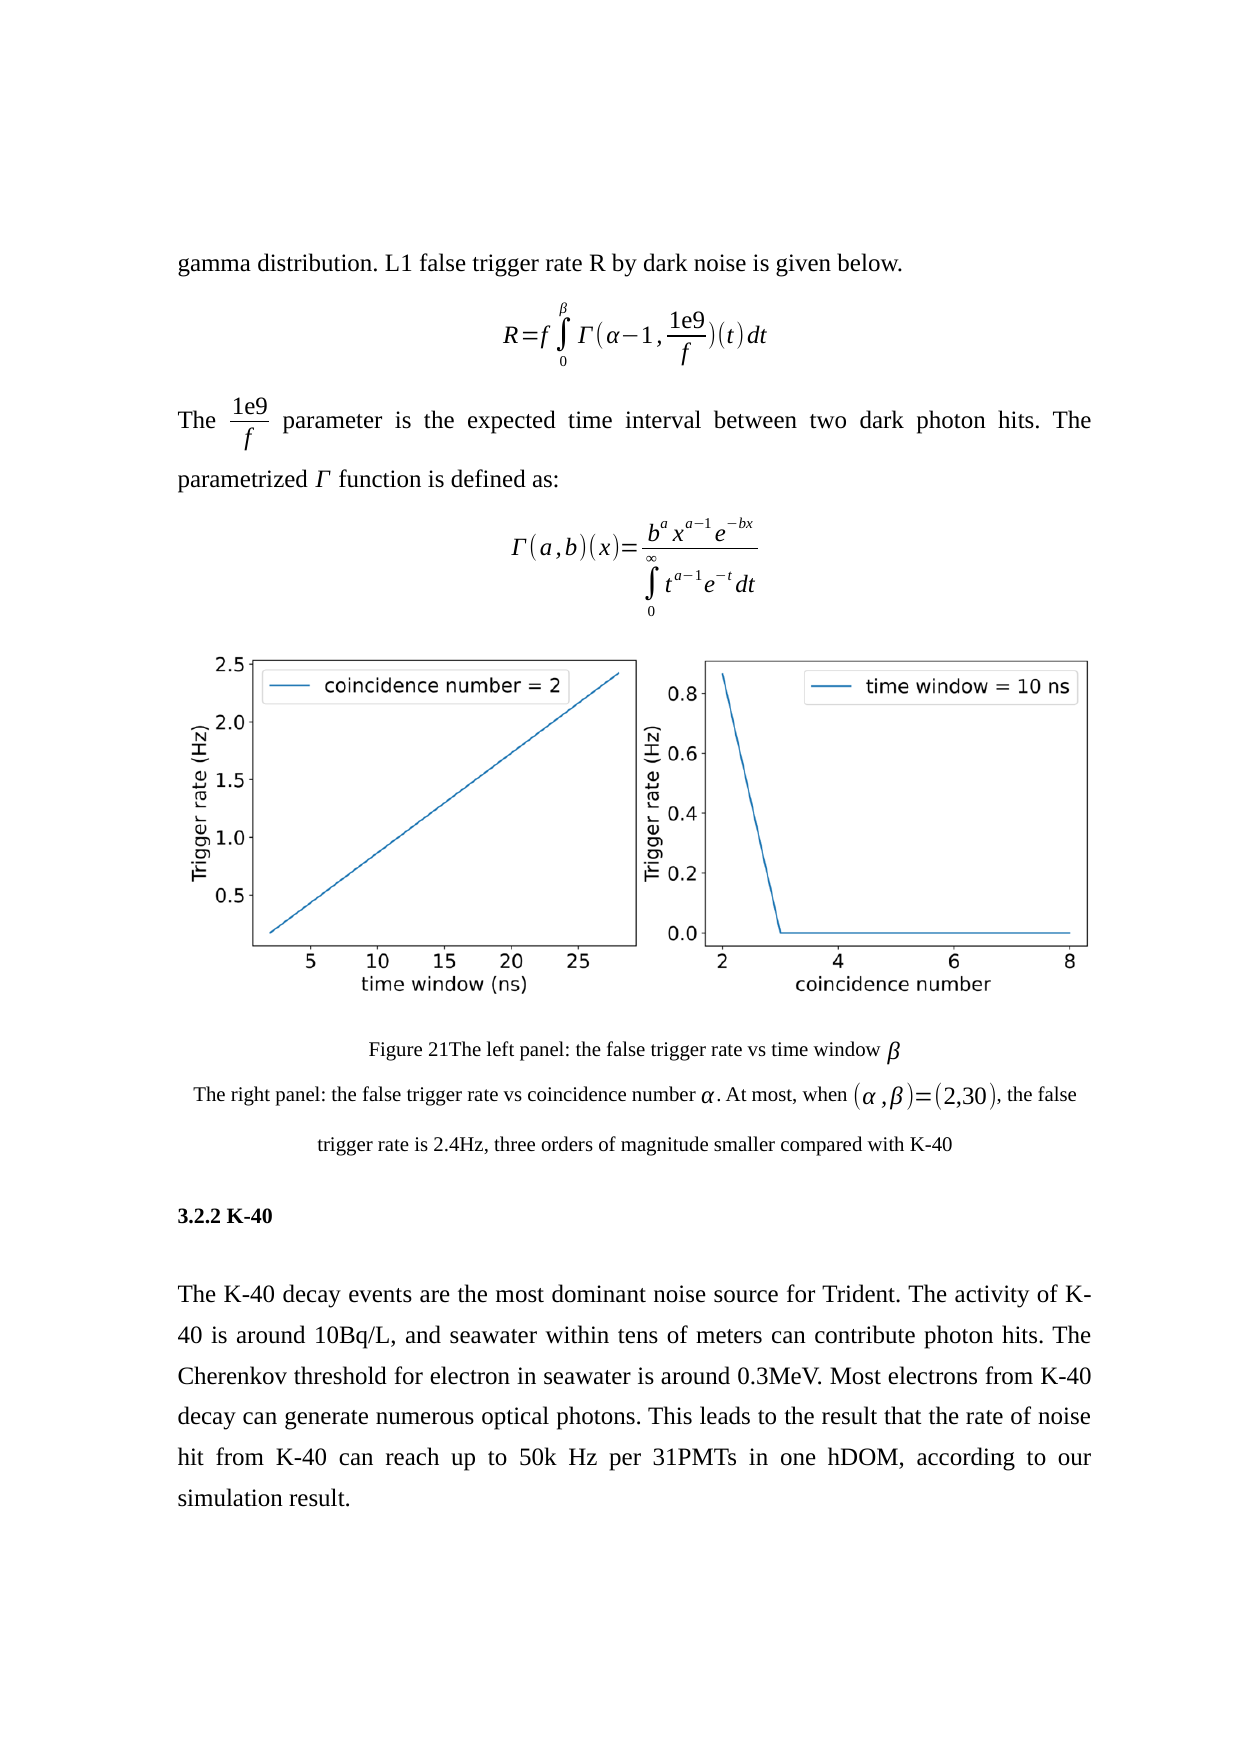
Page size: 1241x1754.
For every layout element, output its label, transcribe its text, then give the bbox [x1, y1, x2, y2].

text The parameter is the expected time interval between two dark photon hits. The parametrized function is defined as: [177, 389, 1092, 495]
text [177, 246, 1092, 279]
text The K-40 decay events are the most dominant noise source for Trident. The activity of K-40 is around 10Bq/L, and seawater within tens of meters can contribute photon hits. The Cherenkov threshold for electron in seawater is around 0.3MeV. Most electrons from K-40 decay can generate numerous optical photons. This leads to the result that the rate of noise hit from K-40 can reach up to 50k Hz per 31PMTs in one hDOM, according to our simulation result. [177, 1278, 1092, 1513]
picture [177, 638, 1093, 1004]
text The right panel: the false trigger rate vs coincidence number . At most, when , the false trigger rate is 2.4Hz, three orders of magnitude smaller compared with K-40 [177, 1079, 1092, 1161]
text Figure 21The left panel: the false trigger rate vs time window [177, 1035, 1092, 1067]
subtitle 3.2.2 K-40 [177, 1200, 1092, 1232]
